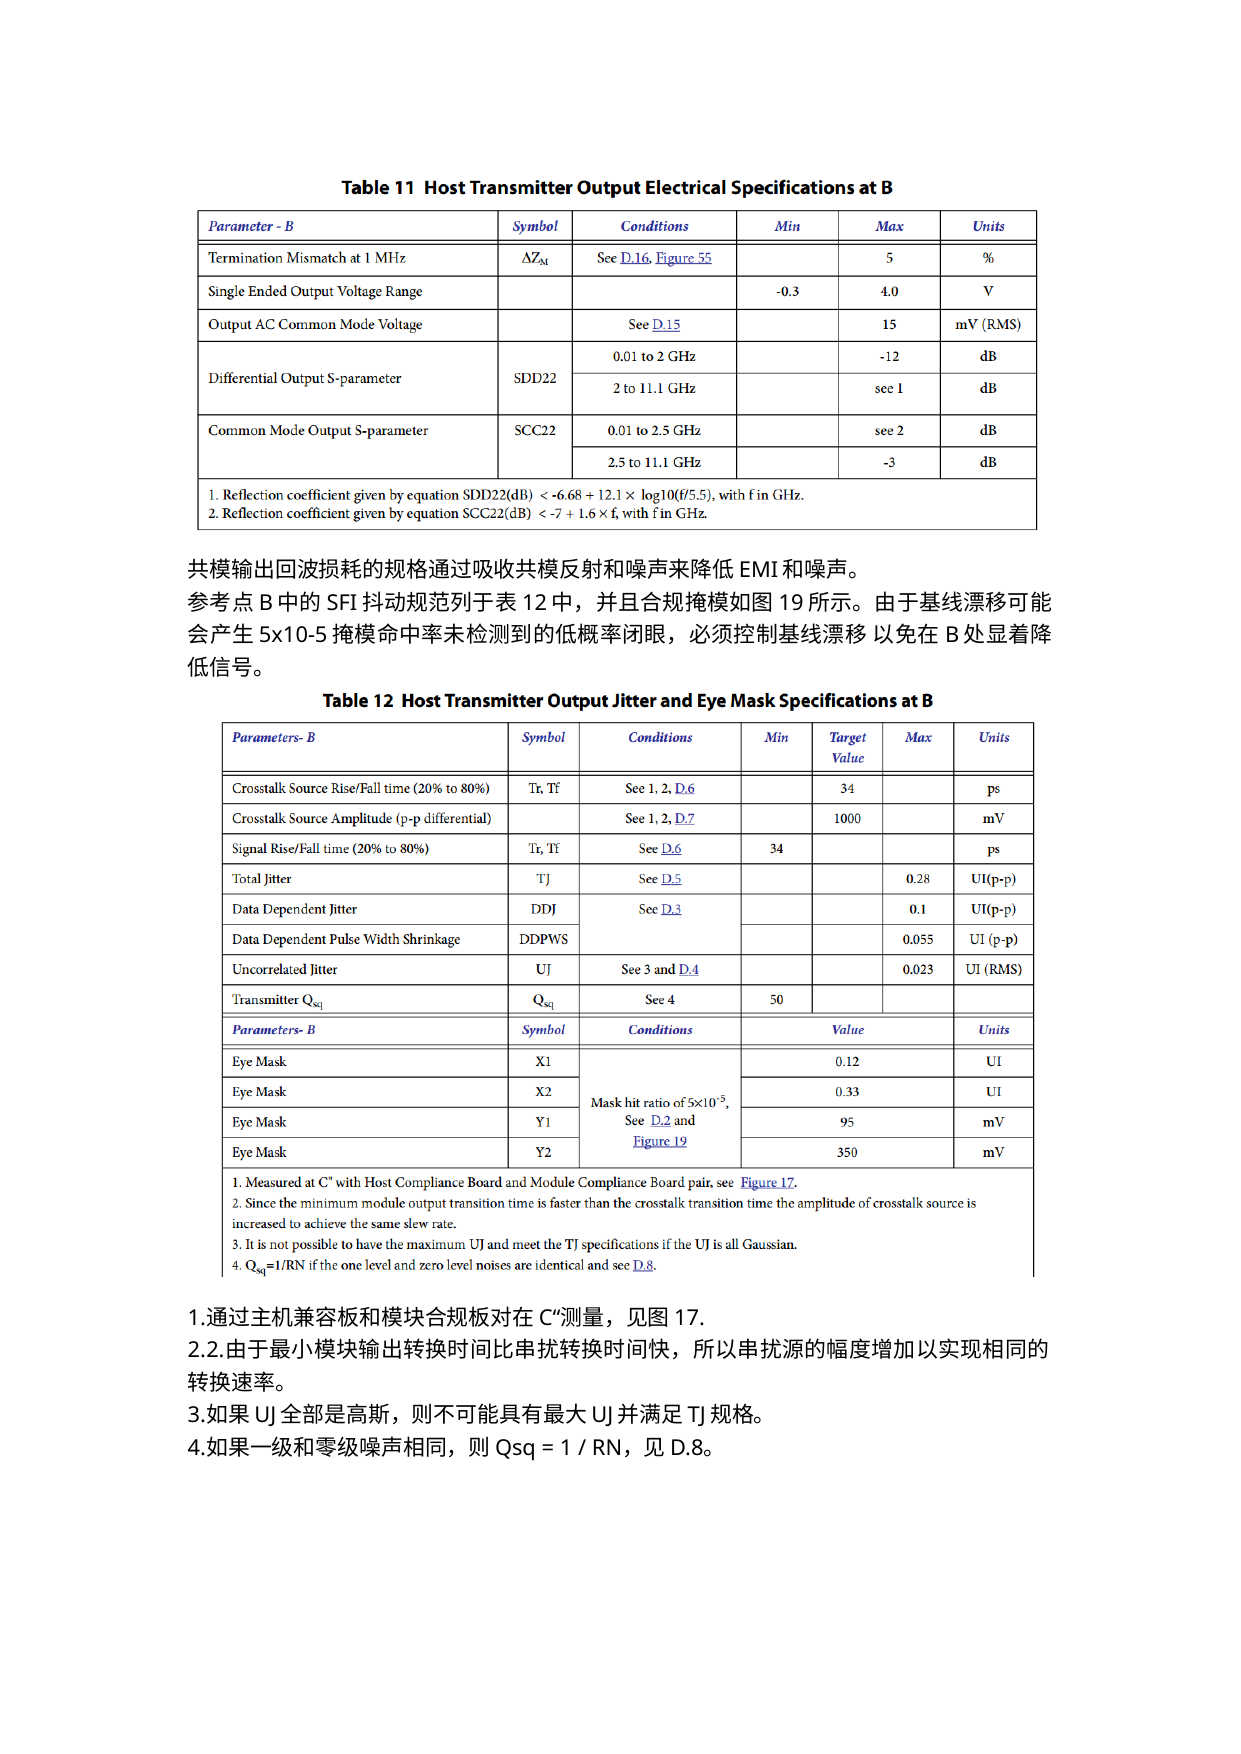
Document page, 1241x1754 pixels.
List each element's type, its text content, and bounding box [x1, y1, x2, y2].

list 2.由于最小模块输出转换时间比串扰转换时间快，所以串扰源的幅度增加以实现相同的转换速率。 [187, 1332, 1053, 1397]
picture [187, 162, 1053, 540]
list 通过主机兼容板和模块合规板对在C“测量，见图17. [187, 1299, 1053, 1332]
picture [187, 682, 1052, 1277]
list 参考点B中的SFI抖动规范列于表12中，并且合规掩模如图19所示。由于基线漂移可能会产生5x10-5掩模命中率未检测到的低概率闭眼，必须控制基线漂移 以免在B处显着降低信号。 [187, 584, 1053, 682]
list 如果一级和零级噪声相同，则Qsq = 1 / RN，见D.8。 [187, 1429, 1053, 1462]
list 如果UJ全部是高斯，则不可能具有最大UJ并满足TJ规格。 [187, 1397, 1053, 1429]
list 共模输出回波损耗的规格通过吸收共模反射和噪声来降低EMI和噪声。 [187, 552, 1053, 584]
